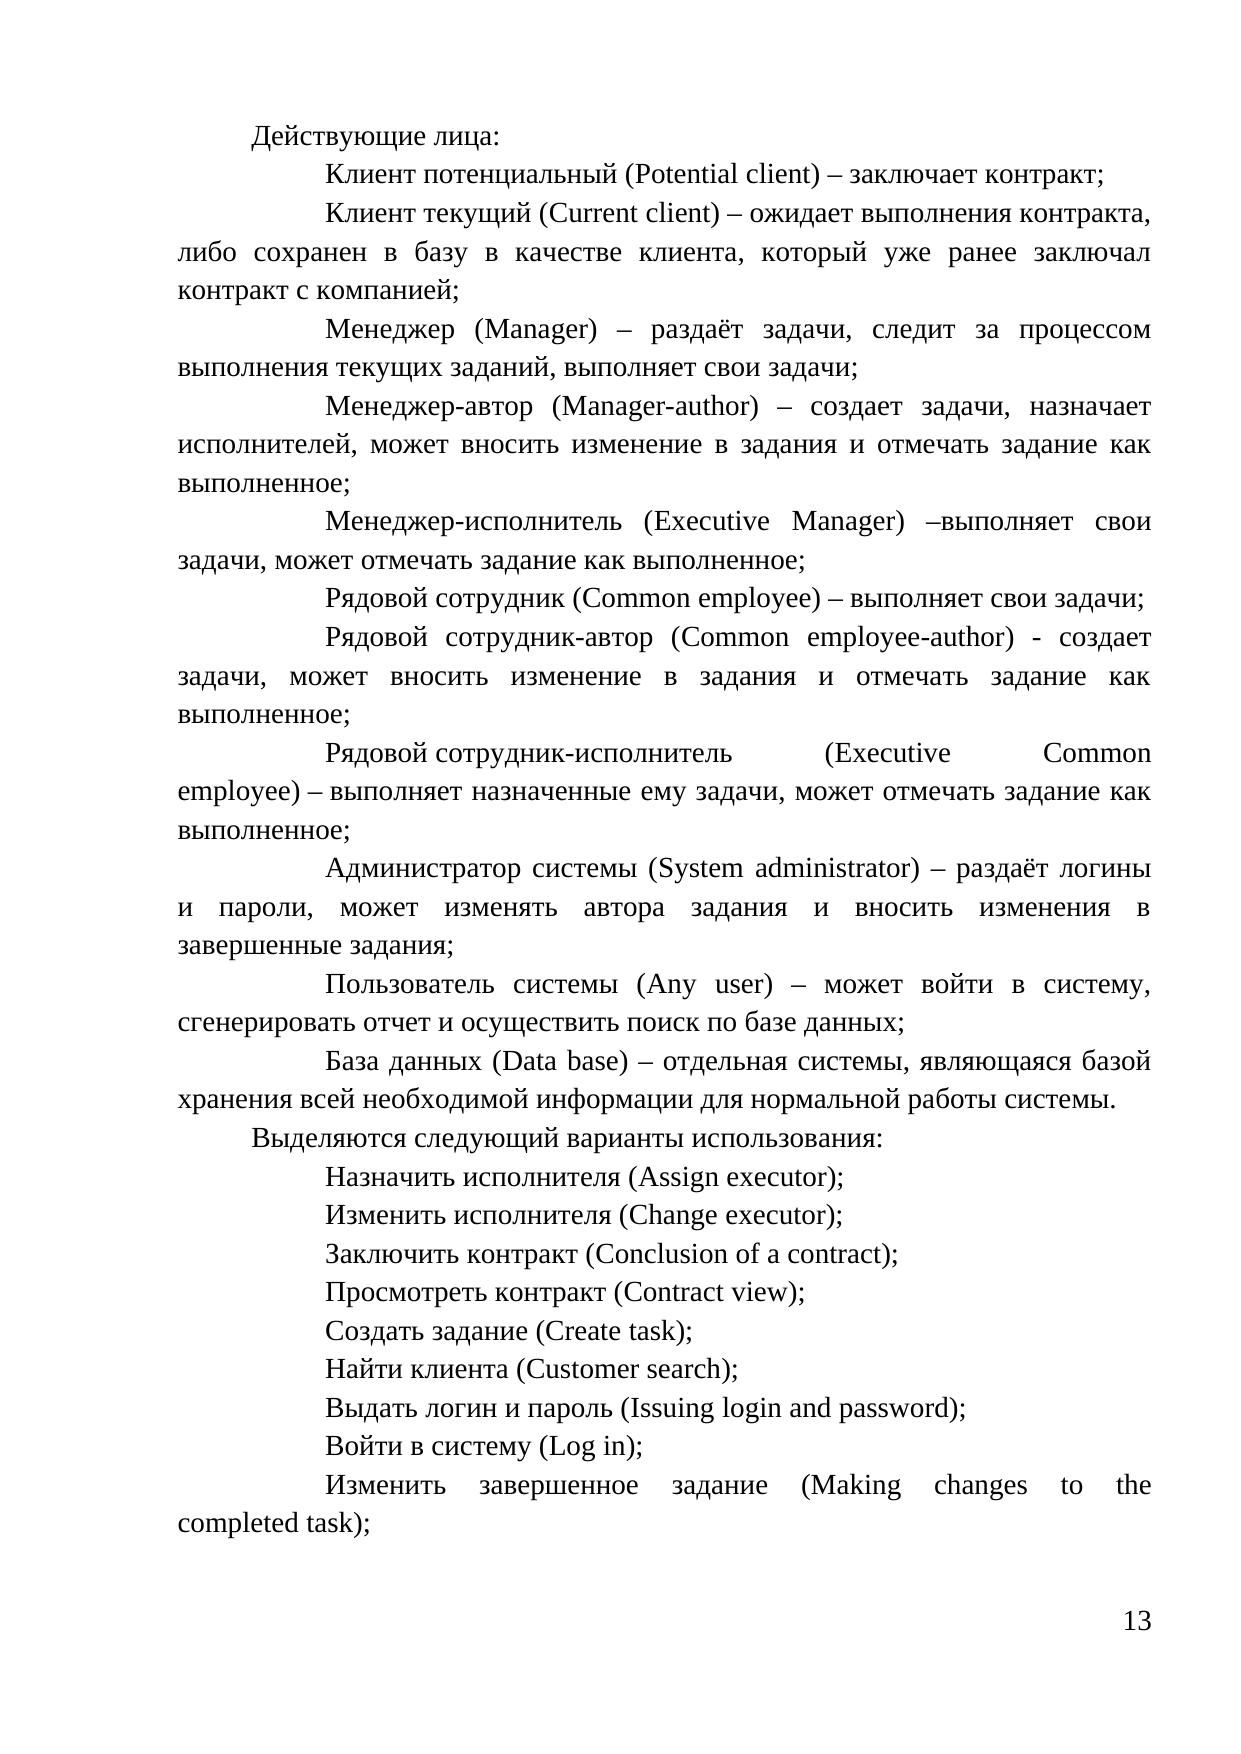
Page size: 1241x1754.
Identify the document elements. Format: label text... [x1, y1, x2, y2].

text Выделяются следующий варианты использования: [177, 1120, 1152, 1154]
text Администратор системы (System administrator) – раздаёт логины и пароли, может изменять автора задания и вносить изменения в завершенные задания; [177, 850, 1152, 961]
text Менеджер-исполнитель (Executive Manager) –выполняет свои задачи, может отмечать задание как выполненное; [177, 503, 1152, 576]
text Рядовой сотрудник-автор (Common employee-author) - создает задачи, может вносить изменение в задания и отмечать задание как выполненное; [177, 619, 1152, 730]
text Назначить исполнителя (Assign executor); [177, 1159, 1152, 1192]
text Действующие лица: [177, 118, 1152, 152]
text База данных (Data base) – отдельная системы, являющаяся базой хранения всей необходимой информации для нормальной работы системы. [177, 1043, 1152, 1115]
text Клиент текущий (Current client) – ожидает выполнения контракта, либо сохранен в базу в качестве клиента, который уже ранее заключал контракт с компанией; [177, 195, 1152, 306]
text Изменить завершенное задание (Making changes to the completed task); [177, 1467, 1152, 1539]
text Войти в систему (Log in); [177, 1428, 1152, 1462]
text Клиент потенциальный (Potential client) – заключает контракт; [177, 157, 1152, 190]
text Рядовой сотрудник-исполнитель (Executive Common employee) – выполняет назначенные ему задачи, может отмечать задание как выполненное; [177, 735, 1152, 845]
text Выдать логин и пароль (Issuing login and password); [177, 1390, 1152, 1423]
text Менеджер-автор (Manager-author) – создает задачи, назначает исполнителей, может вносить изменение в задания и отмечать задание как выполненное; [177, 388, 1152, 498]
text Заключить контракт (Conclusion of a contract); [177, 1236, 1152, 1269]
text Пользователь системы (Any user) – может войти в систему, сгенерировать отчет и осуществить поиск по базе данных; [177, 966, 1152, 1038]
text Изменить исполнителя (Change executor); [177, 1197, 1152, 1231]
text Создать задание (Create task); [177, 1313, 1152, 1346]
text Менеджер (Manager) – раздаёт задачи, следит за процессом выполнения текущих заданий, выполняет свои задачи; [177, 311, 1152, 383]
text Найти клиента (Customer search); [177, 1351, 1152, 1385]
text Рядовой сотрудник (Common employee) – выполняет свои задачи; [177, 581, 1152, 614]
text Просмотреть контракт (Contract view); [177, 1274, 1152, 1308]
